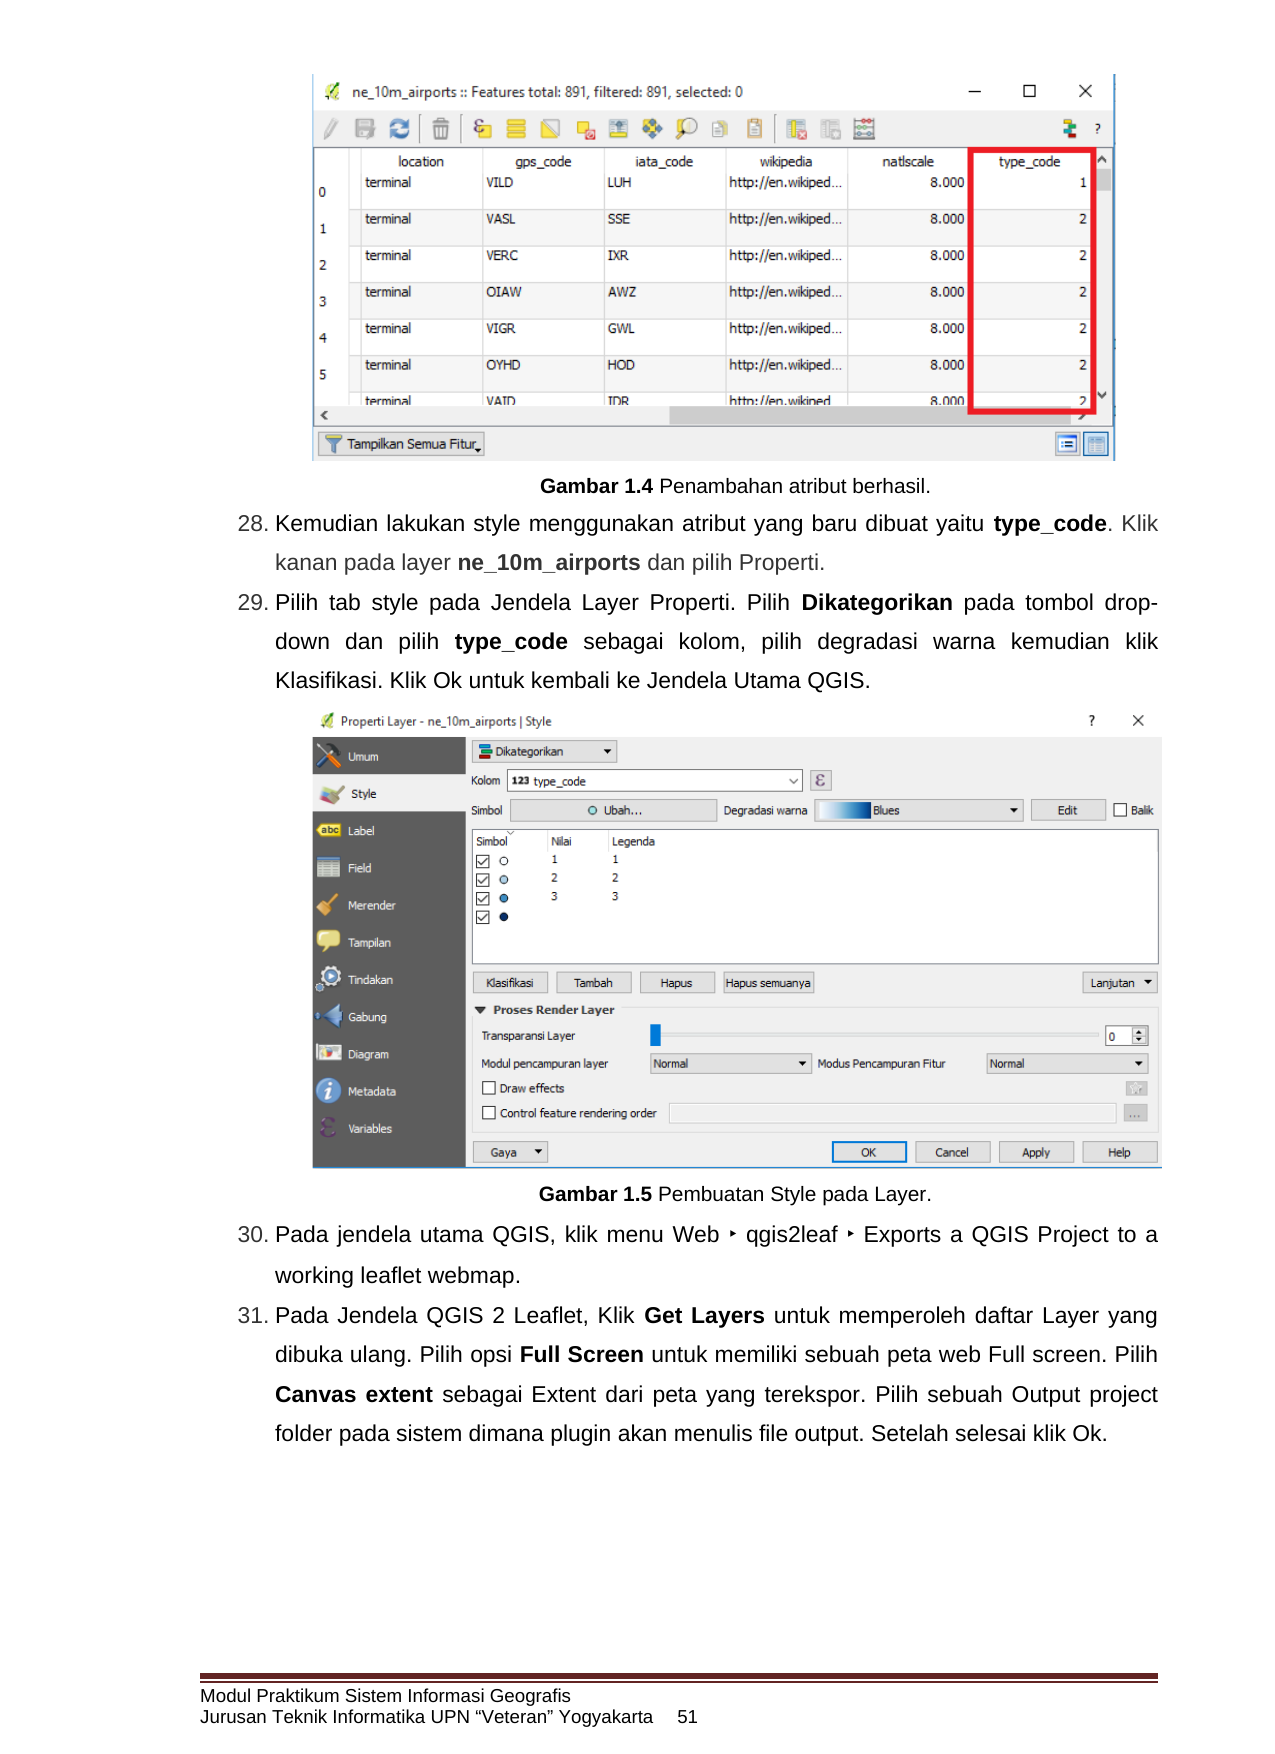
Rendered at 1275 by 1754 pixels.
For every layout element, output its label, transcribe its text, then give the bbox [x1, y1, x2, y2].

list Gambar 1.5 Pembuatan Style pada Layer. [312, 1182, 1158, 1206]
list Pada jendela utama QGIS, klik menu Web ‣ qgis2leaf ‣ Exports a QGIS Project to a working leaflet webmap. [237, 1218, 1158, 1289]
picture [312, 74, 1116, 461]
list Pilih tab style pada Jendela Layer Properti. Pilih Dikategorikan pada tombol drop-down dan pilih type_code sebagai kolom, pilih degradasi warna kemudian klik Klasifikasi. Klik Ok untuk kembali ke Jendela Utama QGIS. [237, 588, 1158, 694]
list Pada Jendela QGIS 2 Leaflet, Klik Get Layers untuk memperoleh daftar Layer yang dibuka ulang. Pilih opsi Full Screen untuk memiliki sebuah peta web Full screen. Pilih Canvas extent sebagai Extent dari peta yang terekspor. Pilih sebuah Output project folder pada sistem dimana plugin akan menulis file output. Setelah selesai klik Ok. [237, 1302, 1158, 1447]
list Kemudian lakukan style menggunakan atribut yang baru dibuat yaitu type_code. Klik kanan pada layer ne_10m_airports dan pilih Properti. [237, 509, 1158, 575]
picture [312, 707, 1162, 1169]
list Gambar 1.4 Penambahan atribut berhasil. [312, 474, 1158, 498]
